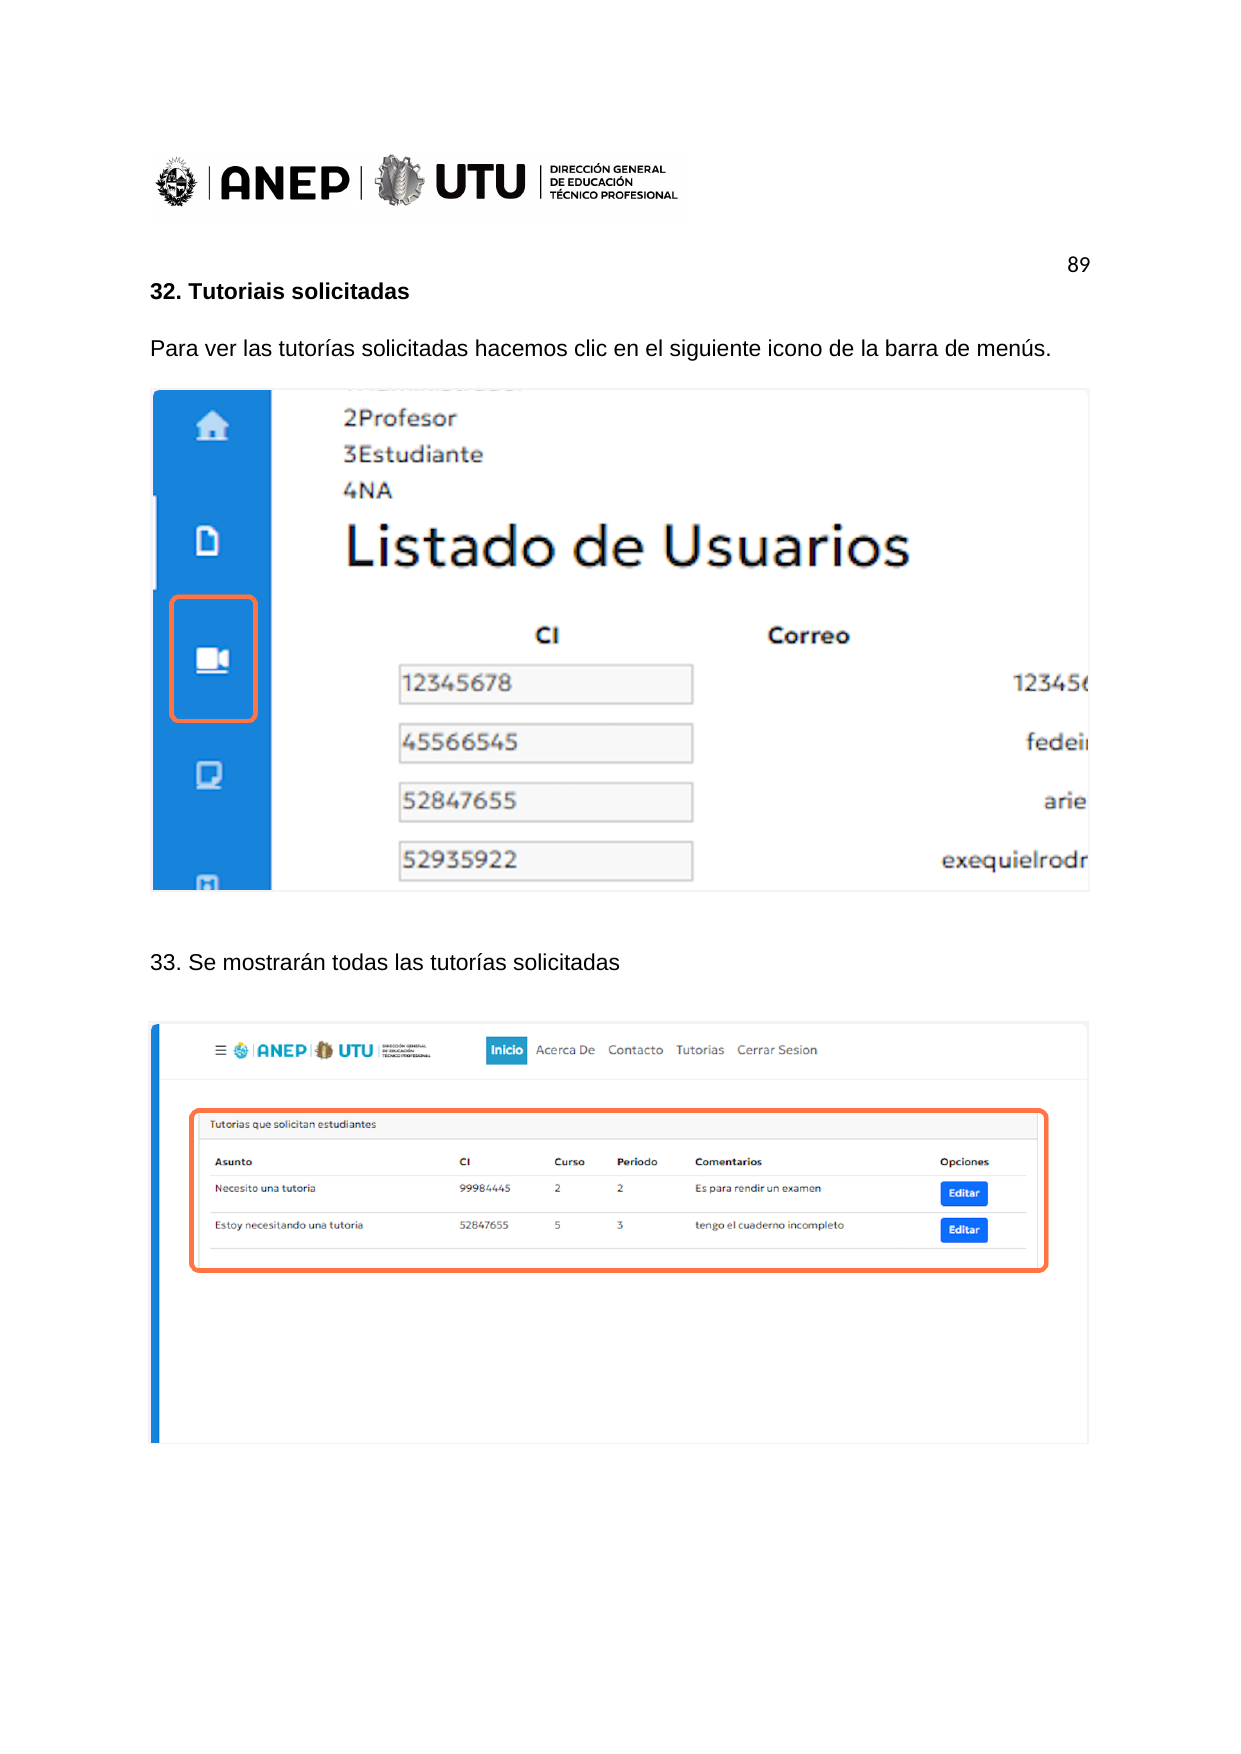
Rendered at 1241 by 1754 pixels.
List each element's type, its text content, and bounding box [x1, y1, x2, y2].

picture [150, 150, 691, 224]
subtitle 32. Tutoriais solicitadas [150, 278, 1090, 304]
text 33. Se mostrarán todas las tutorías solicitadas [150, 949, 1090, 975]
text Para ver las tutorías solicitadas hacemos clic en el siguiente icono de la barra de menús. [150, 335, 1090, 361]
picture [152, 389, 1089, 890]
picture [150, 1023, 1087, 1443]
